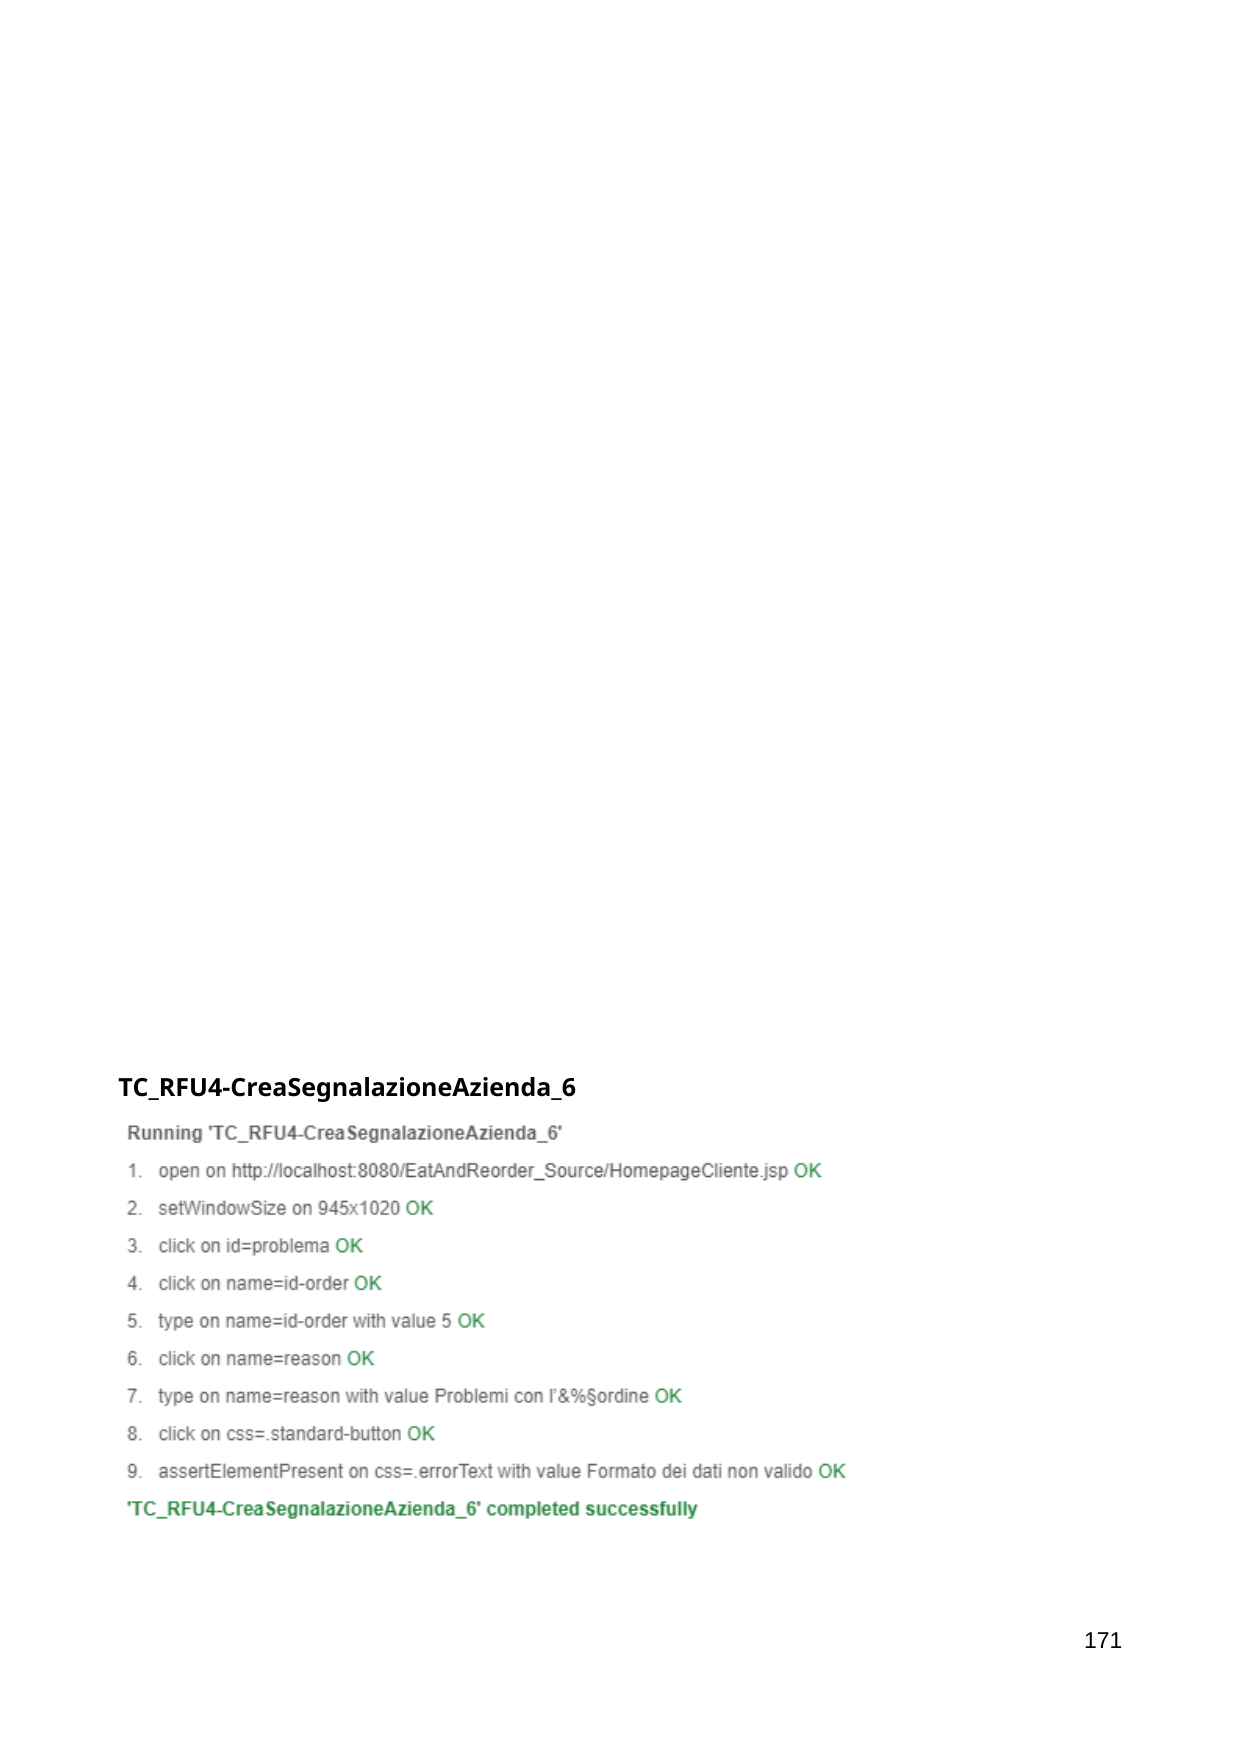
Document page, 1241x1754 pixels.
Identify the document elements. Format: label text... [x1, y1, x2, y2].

picture [118, 1118, 859, 1522]
text TC_RFU4-CreaSegnalazioneAzienda_6 [118, 1070, 1122, 1104]
